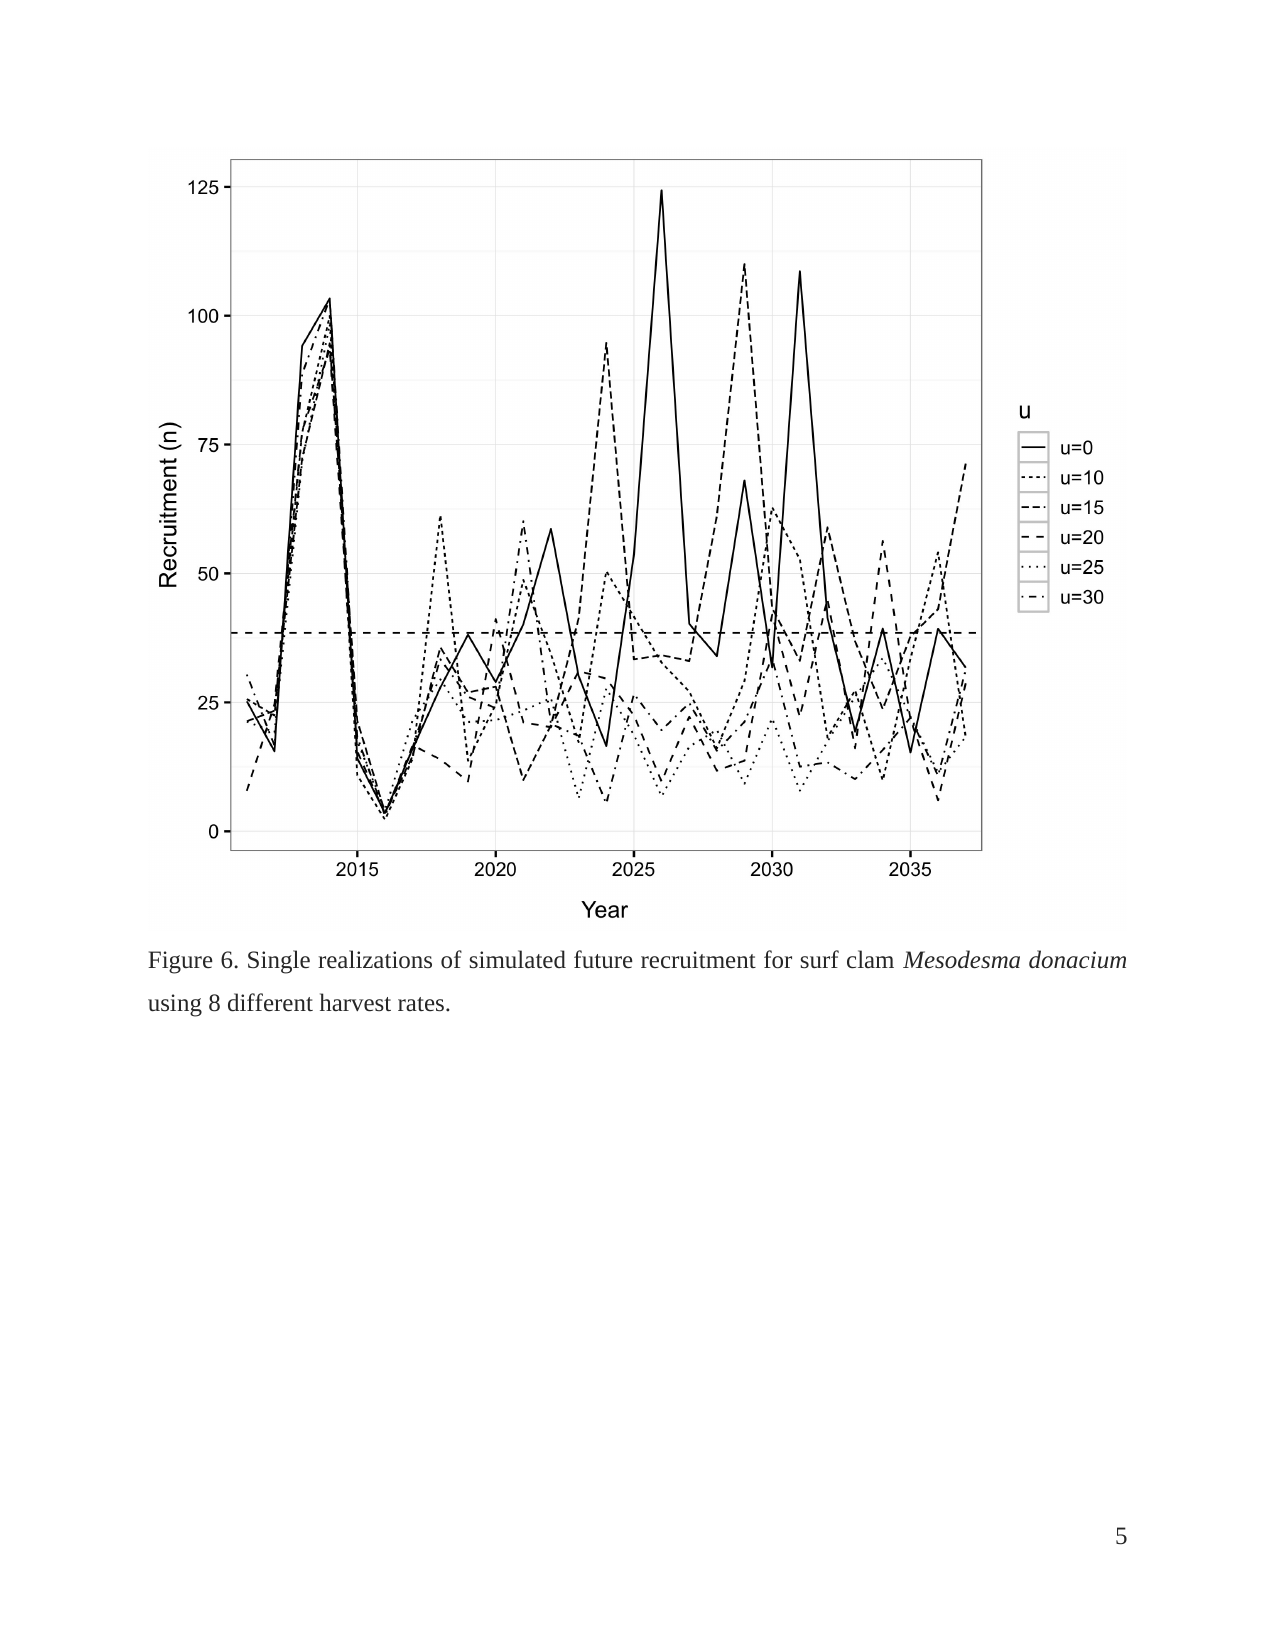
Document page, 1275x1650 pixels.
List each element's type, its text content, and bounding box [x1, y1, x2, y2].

picture [147, 147, 1128, 931]
text Figure 6. Single realizations of simulated future recruitment for surf clam Mesodesma donacium using 8 different harvest rates. [148, 945, 1127, 1017]
